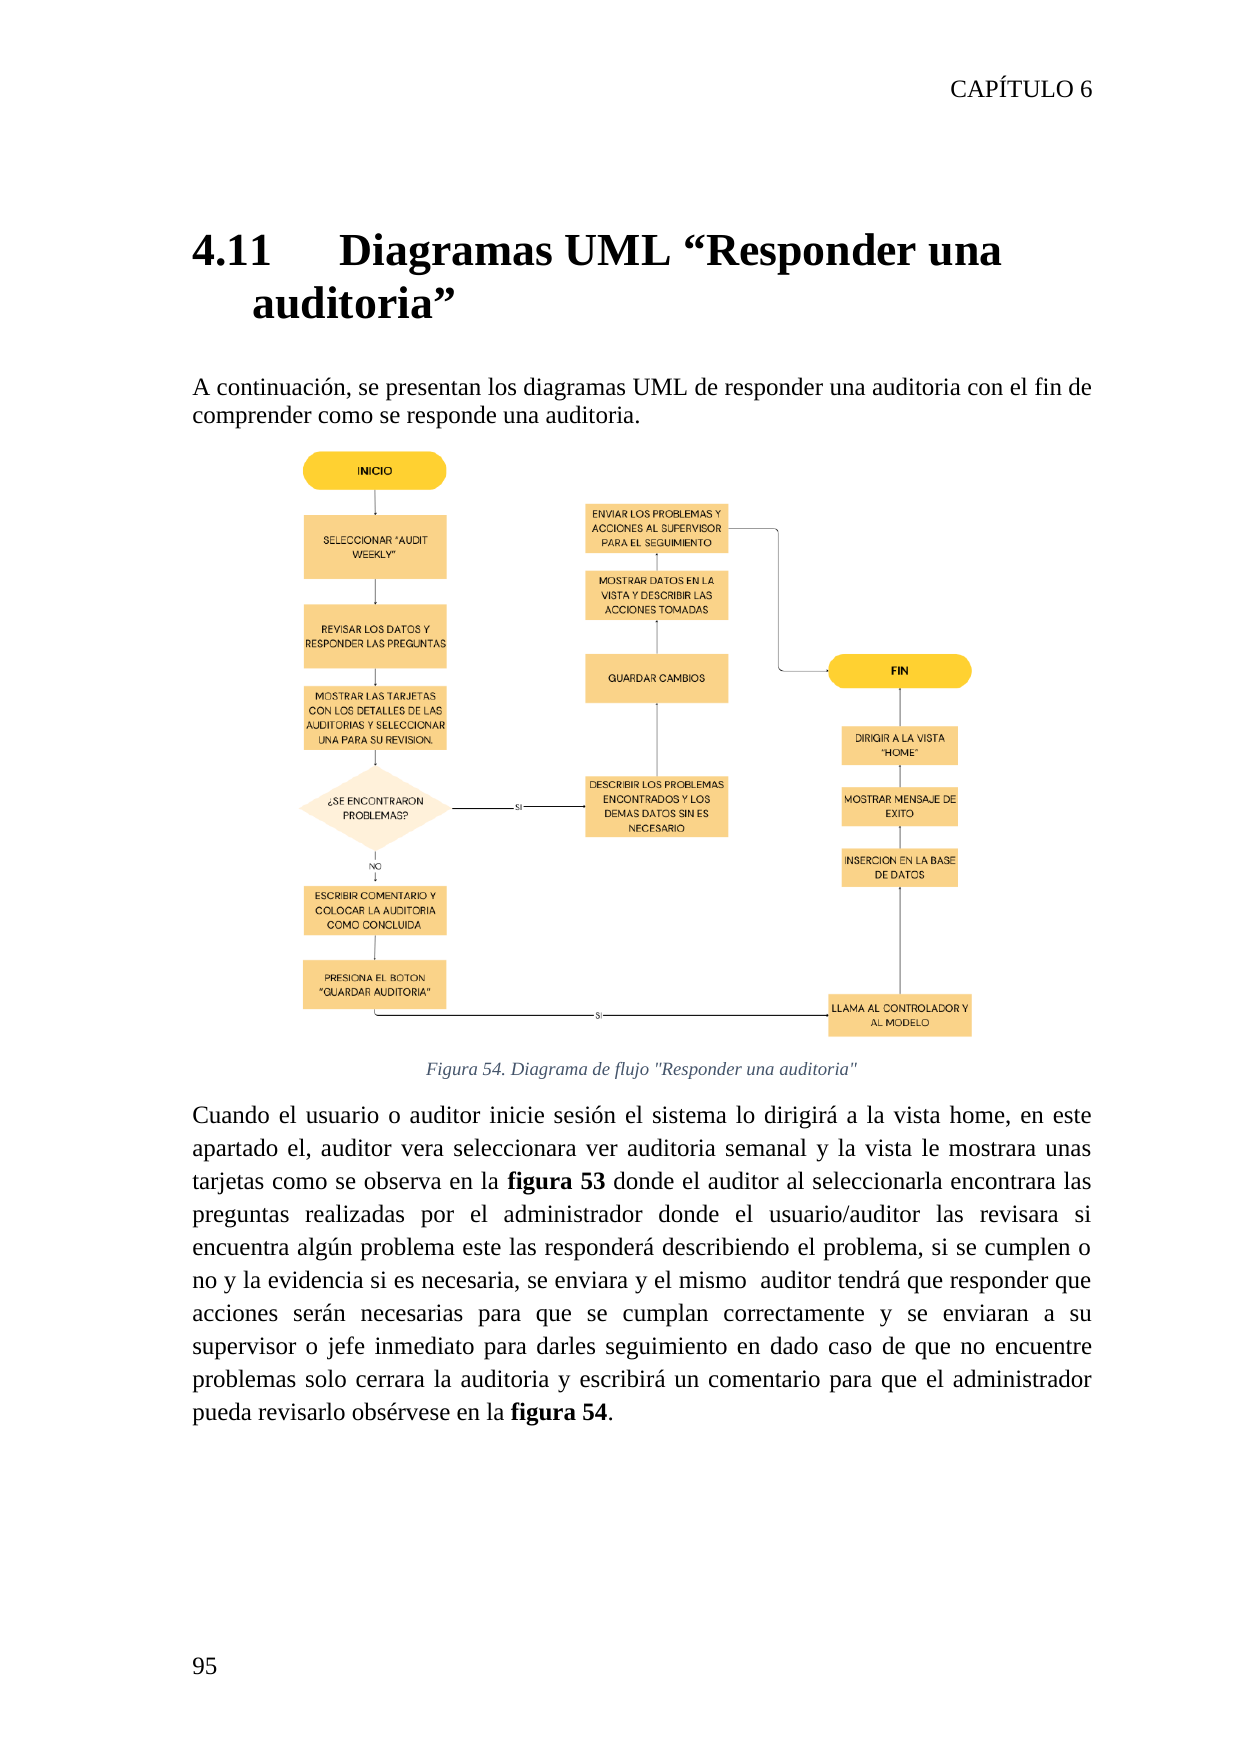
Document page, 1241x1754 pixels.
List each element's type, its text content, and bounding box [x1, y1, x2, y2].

text Cuando el usuario o auditor inicie sesión el sistema lo dirigirá a la vista home, en este apartado el, auditor vera seleccionara ver auditoria semanal y la vista le mostrara unas tarjetas como se observa en la figura 53 donde el auditor al seleccionarla encontrara las preguntas realizadas por el administrador donde el usuario/auditor las revisara si encuentra algún problema este las responderá describiendo el problema, si se cumplen o no y la evidencia si es necesaria, se enviara y el mismo auditor tendrá que responder que acciones serán necesarias para que se cumplan correctamente y se enviaran a su supervisor o jefe inmediato para darles seguimiento en dado caso de que no encuentre problemas solo cerrara la auditoria y escribirá un comentario para que el administrador pueda revisarlo obsérvese en la figura 54. [192, 1100, 1092, 1426]
text A continuación, se presentan los diagramas UML de responder una auditoria con el fin de comprender como se responde una auditoria. [192, 372, 1092, 429]
text Figura 54. Diagrama de flujo "Responder una auditoria" [192, 1057, 1092, 1079]
picture [245, 429, 1040, 1058]
subtitle Diagramas UML “Responder una auditoria” [192, 223, 1092, 328]
